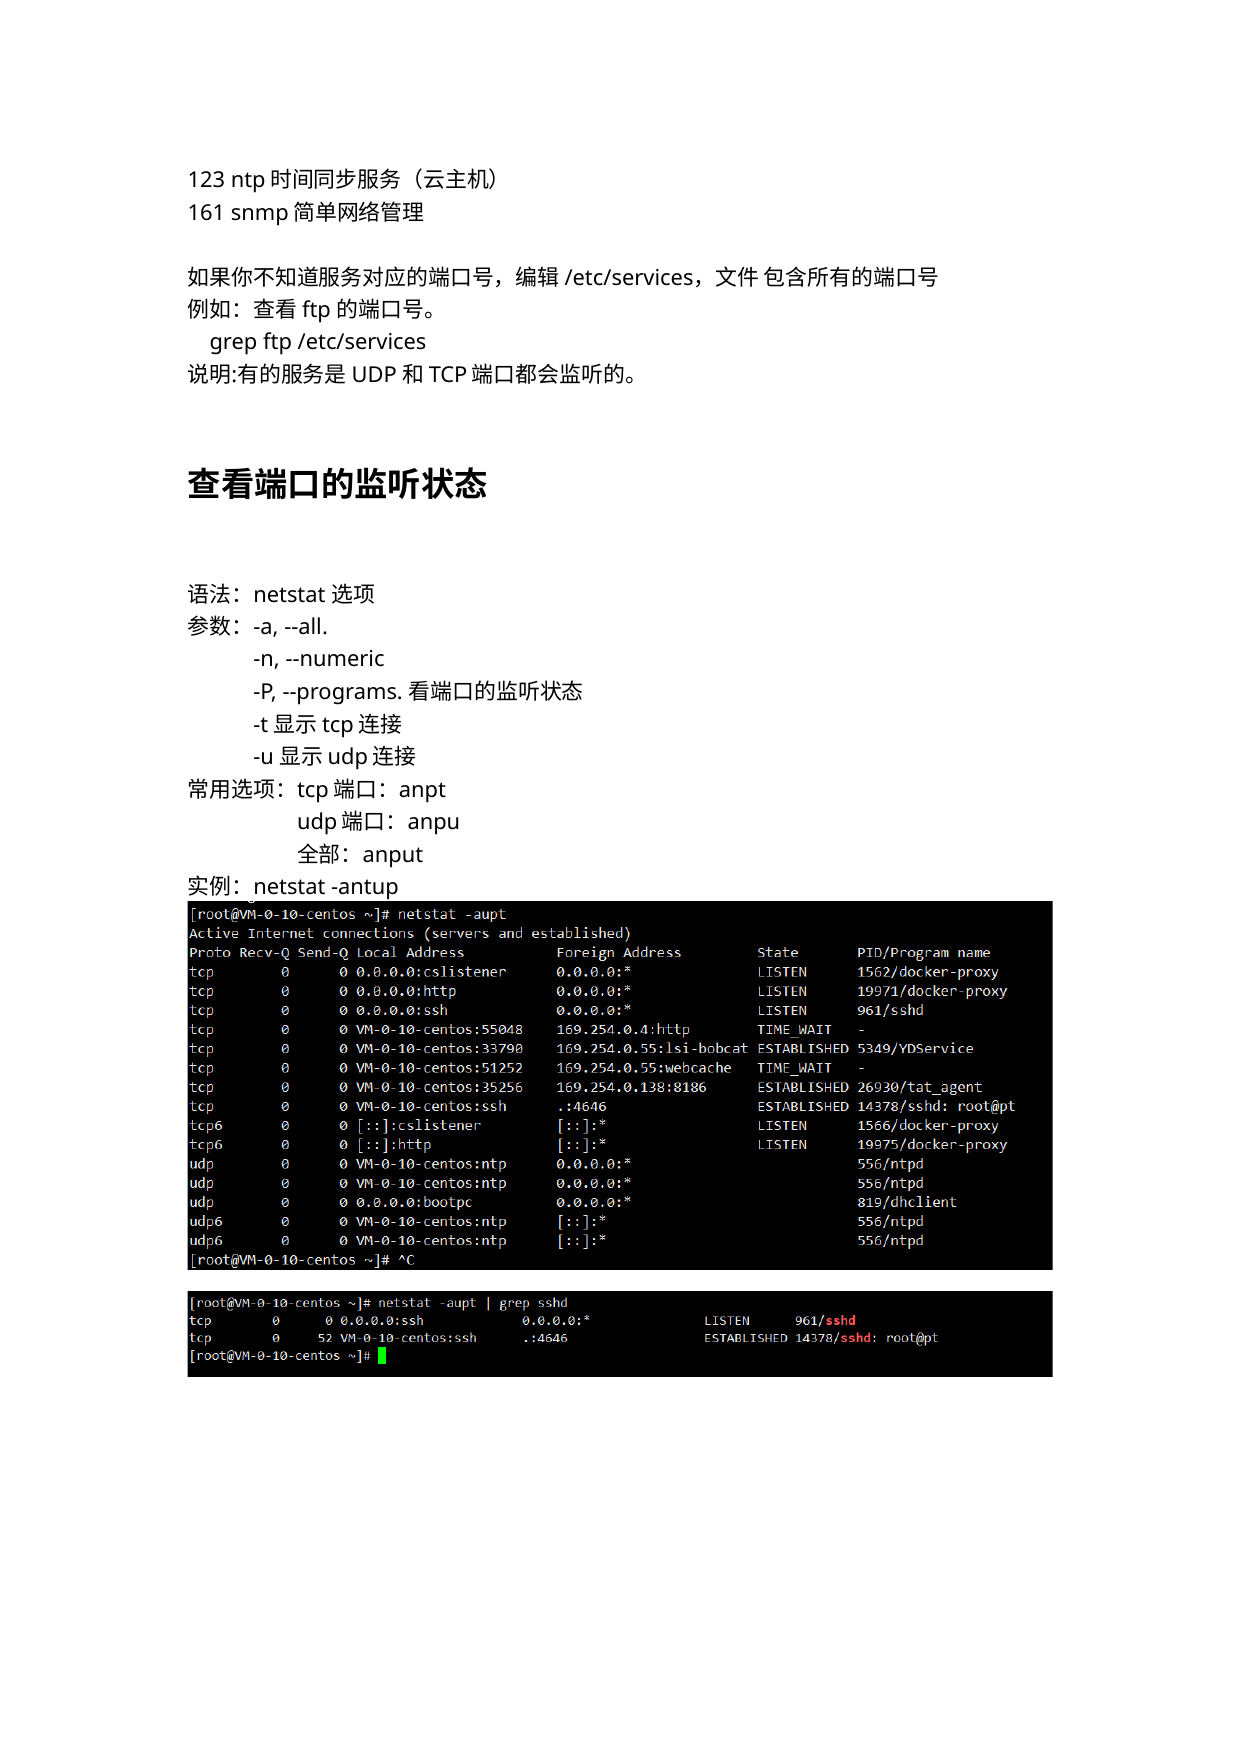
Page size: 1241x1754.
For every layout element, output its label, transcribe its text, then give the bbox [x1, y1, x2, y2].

text 如果你不知道服务对应的端口号，编辑 /etc/services，文件 包含所有的端口号 例如：查看 ftp 的端口号。 [187, 259, 1053, 324]
text 全部：anput [187, 836, 1053, 869]
text udp端口：anpu [187, 804, 1053, 836]
text 实例：netstat -antup [187, 869, 1053, 901]
subtitle 查看端口的监听状态 [187, 449, 1053, 514]
text -u 显示udp连接 [187, 739, 1053, 771]
picture [187, 1291, 1053, 1377]
picture [187, 901, 1053, 1270]
text grep ftp /etc/services 说明:有的服务是 UDP 和TCP端口都会监听的。 [187, 324, 1053, 389]
text 语法：netstat 选项 [187, 576, 1053, 609]
text 常用选项：tcp端口：anpt [187, 771, 1053, 804]
text 161 snmp简单网络管理 [187, 194, 1053, 227]
text 参数：-a, --all. -n, --numeric -P, --programs. 看端口的监听状态 -t 显示tcp连接 [187, 609, 1053, 739]
text 123 ntp时间同步服务（云主机） [187, 162, 1053, 194]
